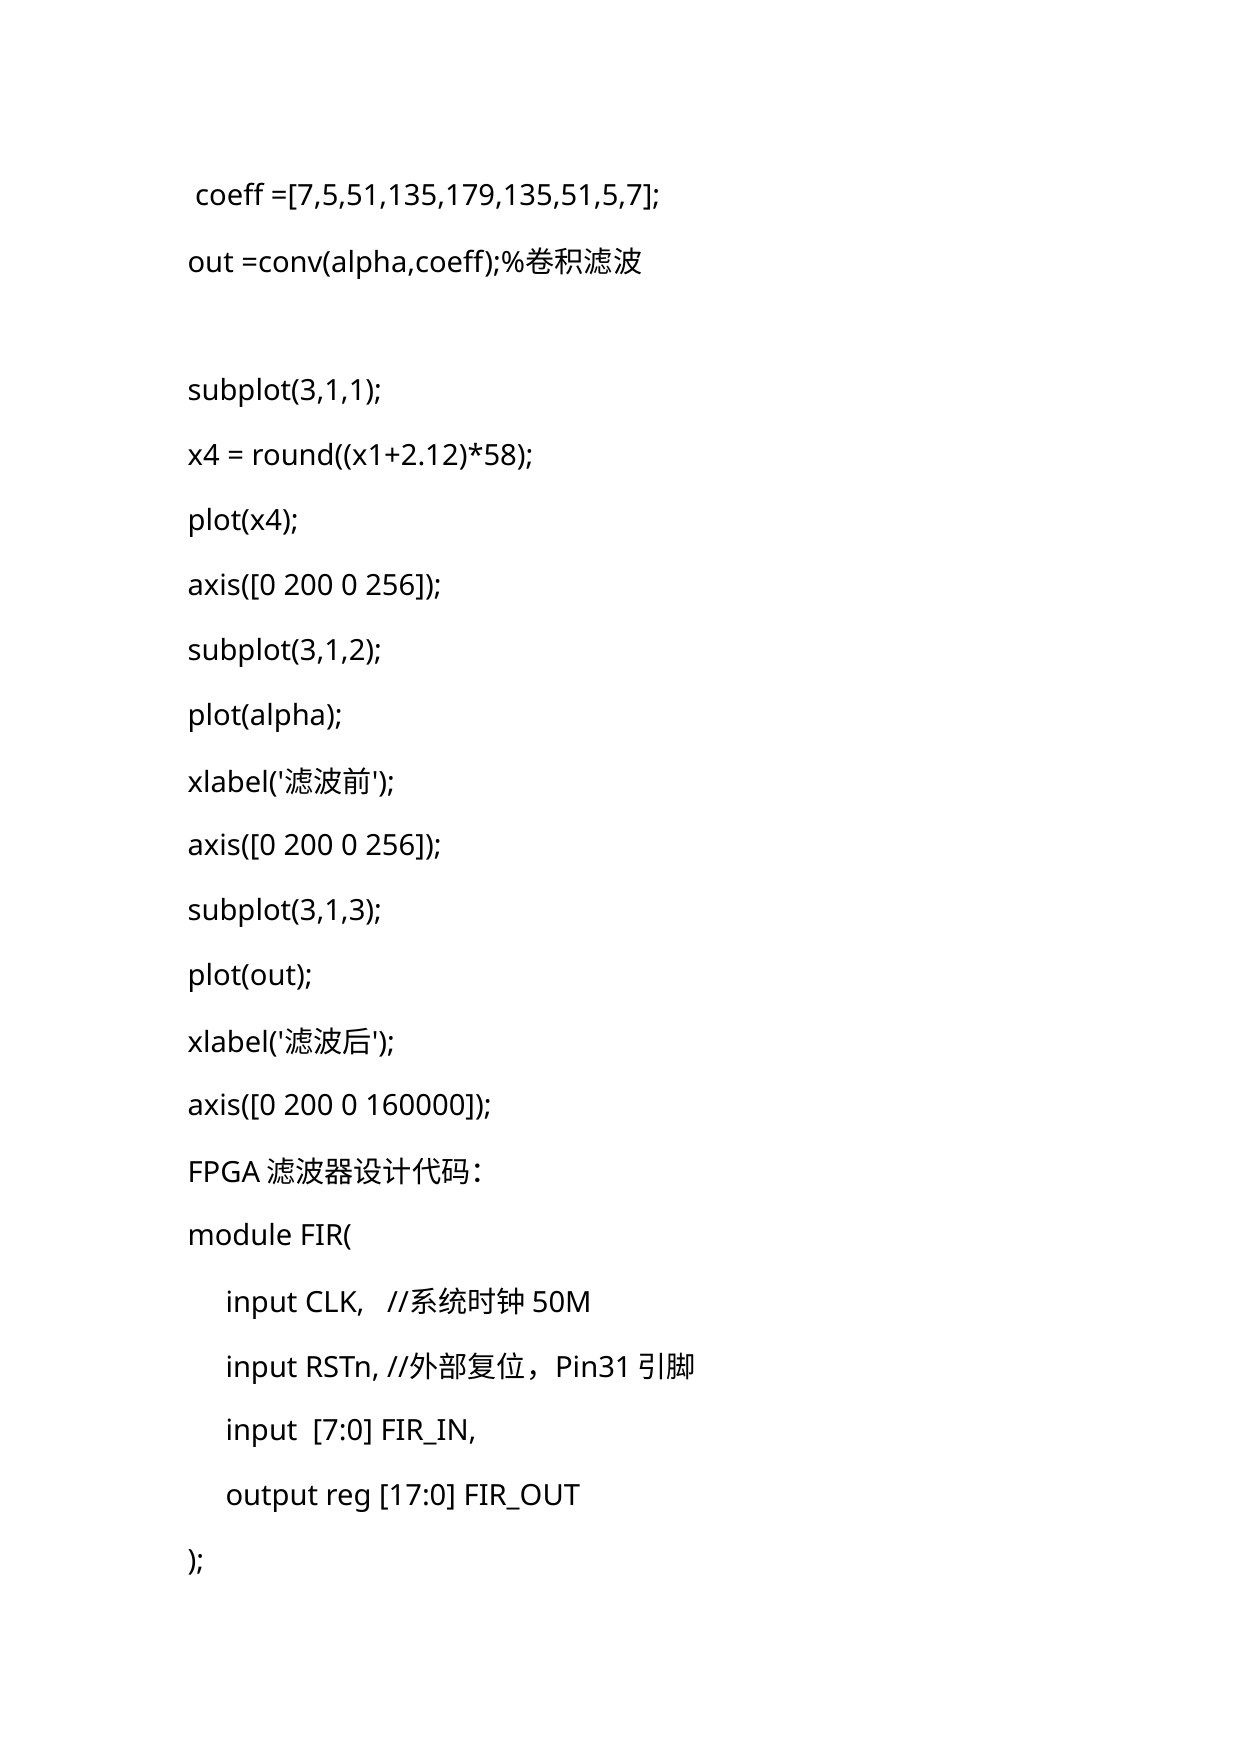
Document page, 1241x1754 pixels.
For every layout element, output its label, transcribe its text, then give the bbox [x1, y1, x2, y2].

text subplot(3,1,1); [187, 357, 1053, 422]
text coeff =[7,5,51,135,179,135,51,5,7]; [187, 162, 1053, 227]
text module FIR( [187, 1202, 1053, 1267]
text xlabel('滤波前'); [187, 747, 1053, 812]
text out =conv(alpha,coeff);%卷积滤波 [187, 227, 1053, 292]
text plot(out); [187, 942, 1053, 1007]
text ); [187, 1527, 1053, 1592]
text input RSTn, //外部复位，Pin31引脚 [187, 1332, 1053, 1397]
text axis([0 200 0 256]); [187, 552, 1053, 617]
text input [7:0] FIR_IN, [187, 1397, 1053, 1462]
text axis([0 200 0 256]); [187, 812, 1053, 877]
text input CLK, //系统时钟50M [187, 1267, 1053, 1332]
text axis([0 200 0 160000]); [187, 1072, 1053, 1137]
text subplot(3,1,2); [187, 617, 1053, 682]
text plot(alpha); [187, 682, 1053, 747]
text subplot(3,1,3); [187, 877, 1053, 942]
text plot(x4); [187, 487, 1053, 552]
text output reg [17:0] FIR_OUT [187, 1462, 1053, 1527]
text FPGA滤波器设计代码： [187, 1137, 1053, 1202]
text x4 = round((x1+2.12)*58); [187, 422, 1053, 487]
text xlabel('滤波后'); [187, 1007, 1053, 1072]
